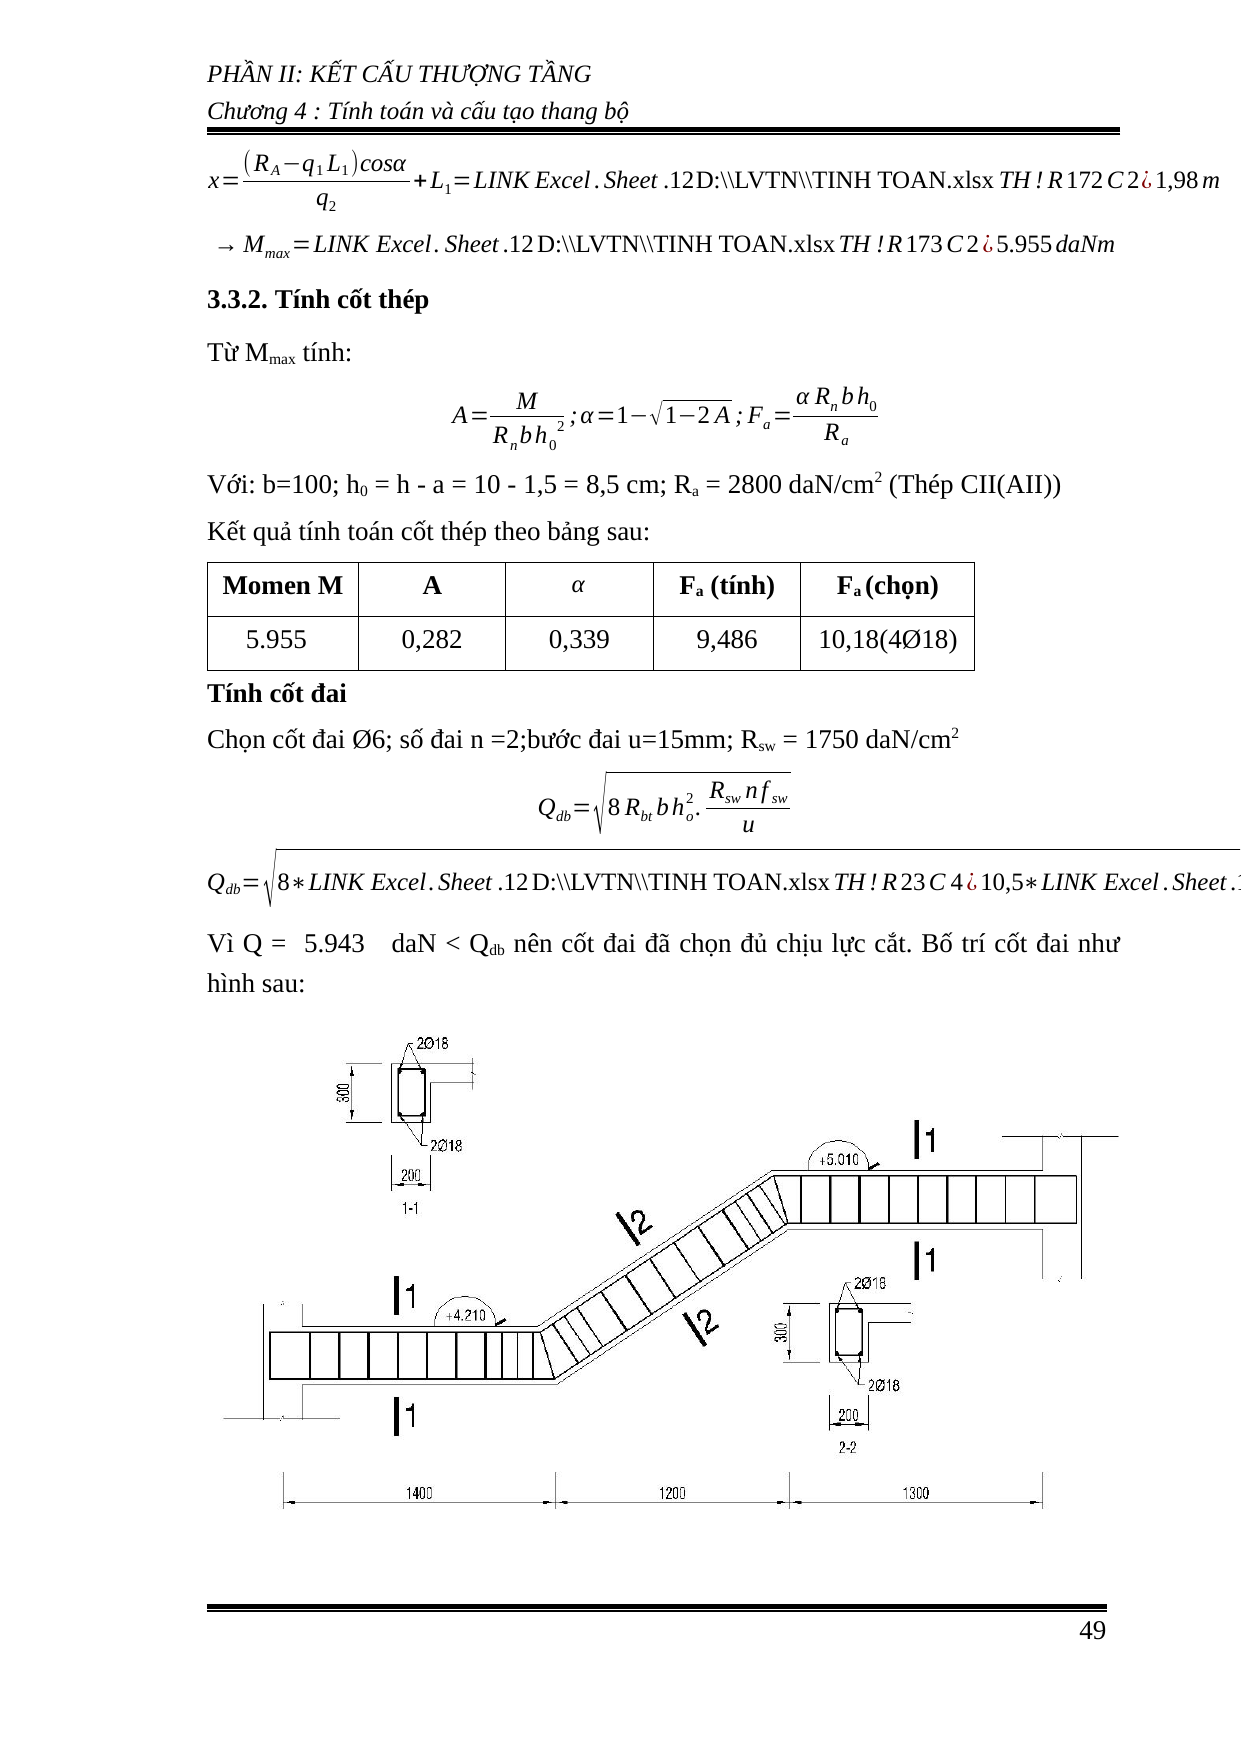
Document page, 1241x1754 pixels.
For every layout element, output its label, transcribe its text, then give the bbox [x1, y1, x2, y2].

text Kết quả tính toán cốt thép theo bảng sau: [207, 515, 1122, 546]
text Vì Q = 5.943 daN < Qdb nên cốt đai đã chọn đủ chịu lực cắt. Bố trí cốt đai như hình sau: [207, 927, 1122, 999]
table_header Fa (chọn) [801, 563, 974, 616]
table_header Fa (tính) [654, 563, 800, 616]
text Tính cốt đai [207, 677, 1122, 708]
subtitle Tính cốt thép [207, 283, 1122, 314]
table_cell 10,18(4Ø18) [801, 617, 974, 669]
table_cell 0,339 [506, 617, 653, 669]
table_header Momen M [208, 563, 358, 616]
text Chọn cốt đai Ø6; số đai n =2;bước đai u=15mm; Rsw = 1750 daN/cm2 [207, 723, 1122, 755]
table_cell 5.955 [208, 617, 358, 669]
text Với: b=100; h0 = h - a = 10 - 1,5 = 8,5 cm; Ra = 2800 daN/cm2 (Thép CII(AII)) [207, 468, 1122, 499]
table_cell 0,282 [359, 617, 505, 669]
picture [206, 1014, 1129, 1553]
table_cell 9,486 [654, 617, 800, 669]
text Từ Mmax tính: [207, 336, 1122, 367]
table_header [506, 563, 653, 616]
table_header A [359, 563, 505, 616]
